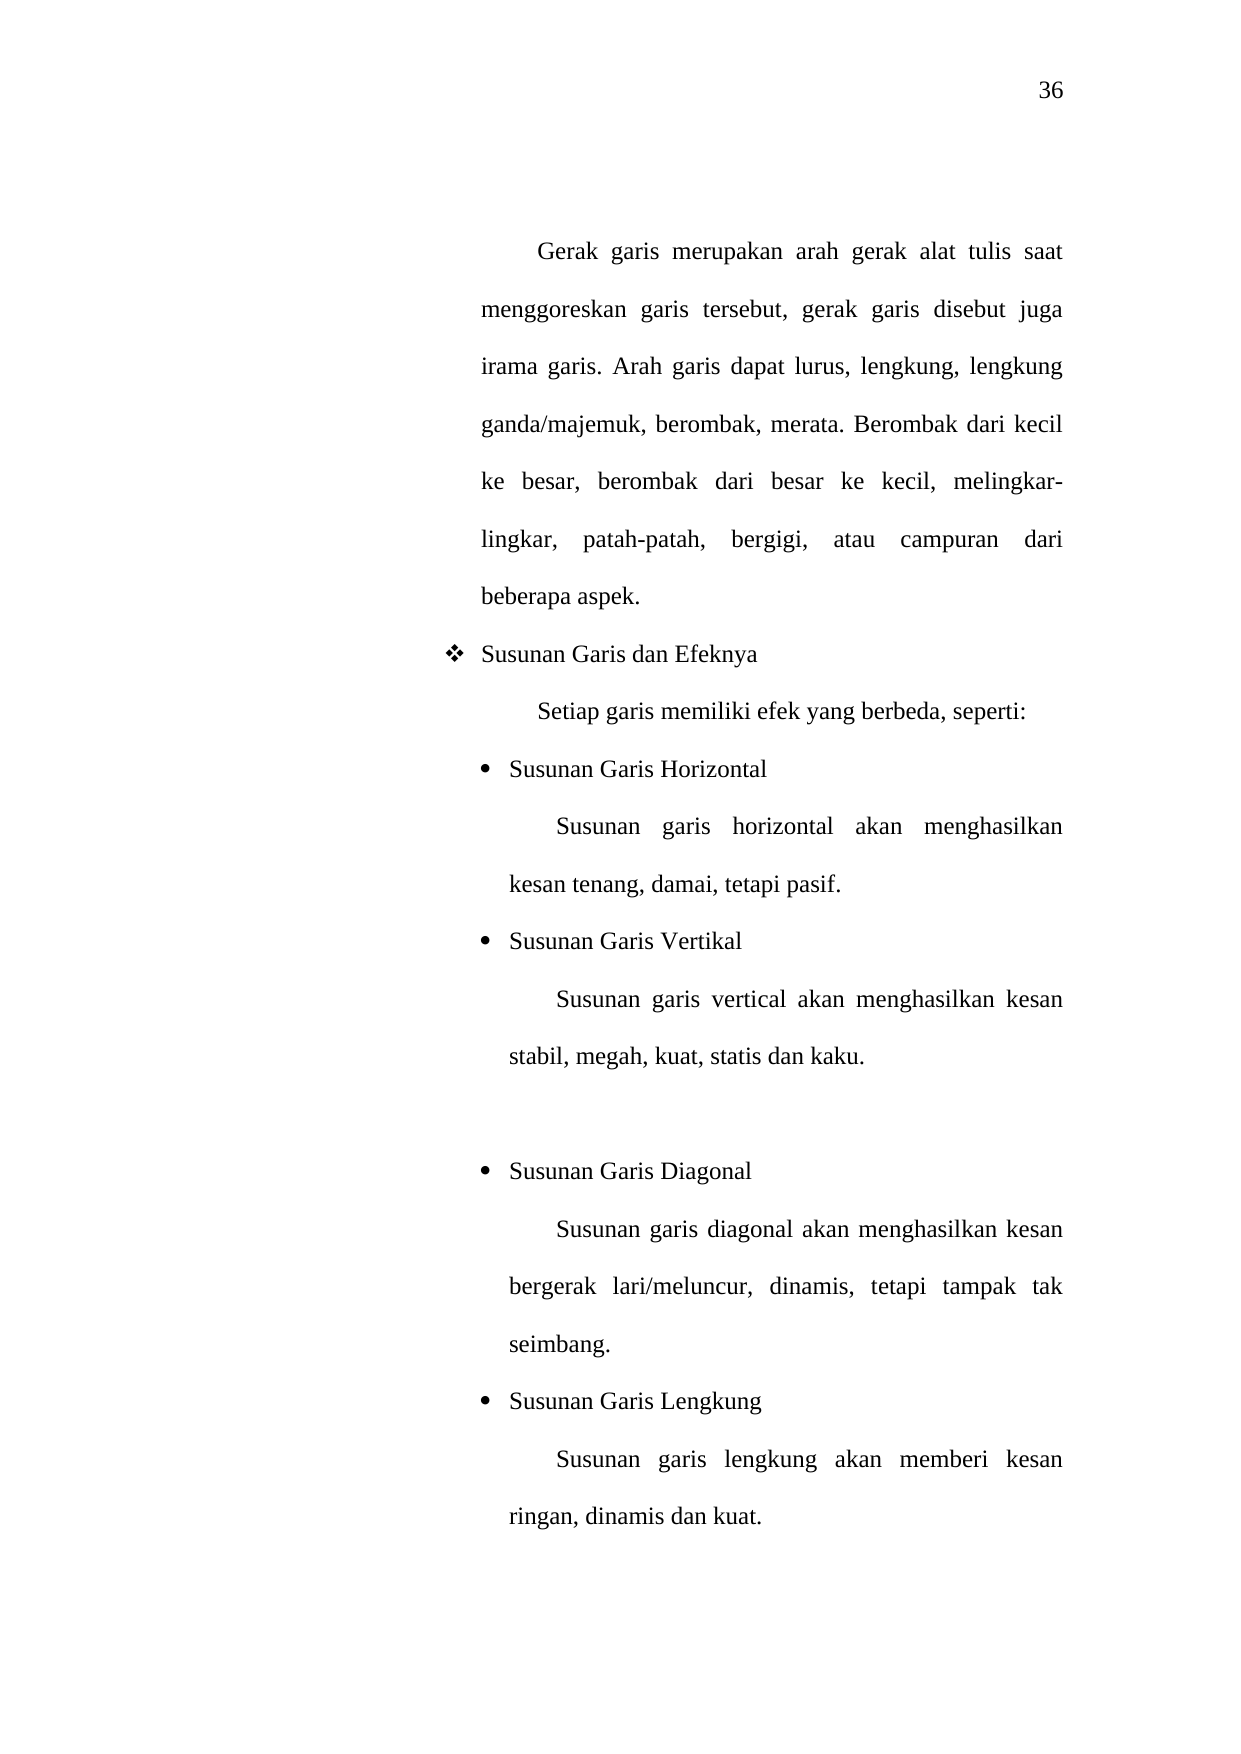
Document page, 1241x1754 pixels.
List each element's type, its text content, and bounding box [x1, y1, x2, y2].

list Susunan Garis Horizontal [481, 754, 1063, 782]
list Susunan garis diagonal akan menghasilkan kesan bergerak lari/meluncur, dinamis, tetapi tampak tak seimbang. [509, 1214, 1063, 1357]
list Susunan Garis Diagonal [481, 1156, 1063, 1185]
list Setiap garis memiliki efek yang berbeda, seperti: [481, 696, 1063, 725]
list Susunan garis horizontal akan menghasilkan kesan tenang, damai, tetapi pasif. [509, 811, 1063, 897]
list Susunan Garis Vertikal [481, 926, 1063, 955]
list Susunan garis vertical akan menghasilkan kesan stabil, megah, kuat, statis dan kaku. [509, 984, 1063, 1070]
list Susunan Garis Lengkung [481, 1386, 1063, 1415]
list Gerak garis merupakan arah gerak alat tulis saat menggoreskan garis tersebut, gerak garis disebut juga irama garis. Arah garis dapat lurus, lengkung, lengkung ganda/majemuk, berombak, merata. Berombak dari kecil ke besar, berombak dari besar ke kecil, melingkar-lingkar, patah-patah, bergigi, atau campuran dari beberapa aspek. [481, 236, 1063, 610]
list Susunan garis lengkung akan memberi kesan ringan, dinamis dan kuat. [509, 1444, 1063, 1530]
list Susunan Garis dan Efeknya [443, 639, 1063, 667]
